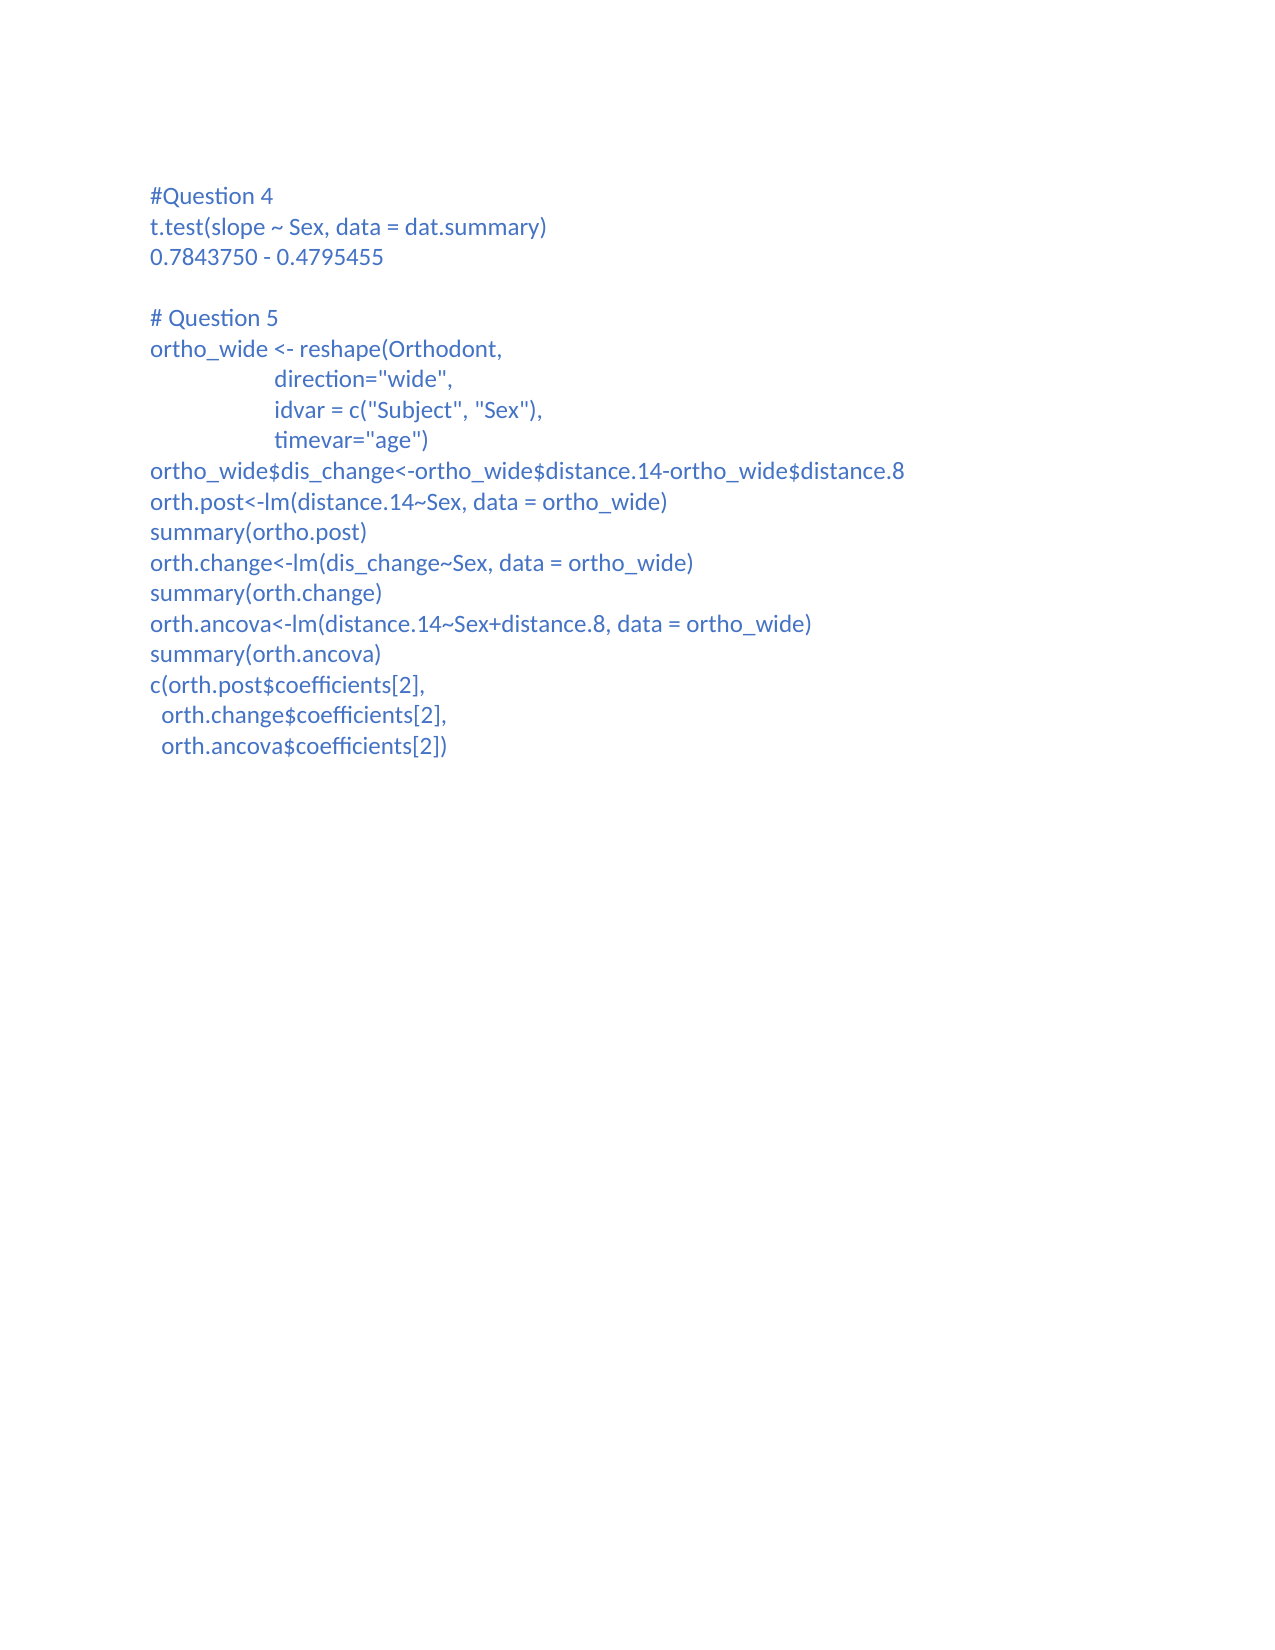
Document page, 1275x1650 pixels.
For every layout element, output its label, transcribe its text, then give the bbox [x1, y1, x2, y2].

text idvar = c("Subject", "Sex"), [150, 394, 1125, 425]
text summary(orth.change) [150, 577, 1125, 608]
text direction="wide", [150, 364, 1125, 394]
text orth.post<-lm(distance.14~Sex, data = ortho_wide) [150, 486, 1125, 516]
text summary(ortho.post) [150, 516, 1125, 547]
text orth.ancova$coefficients[2]) [150, 730, 1125, 760]
text ortho_wide$dis_change<-ortho_wide$distance.14-ortho_wide$distance.8 [150, 455, 1125, 486]
text timevar="age") [150, 425, 1125, 455]
text #Question 4 [150, 181, 1125, 211]
text summary(orth.ancova) [150, 638, 1125, 669]
text orth.change<-lm(dis_change~Sex, data = ortho_wide) [150, 547, 1125, 577]
text ortho_wide <- reshape(Orthodont, [150, 333, 1125, 364]
text 0.7843750 - 0.4795455 [150, 242, 1125, 272]
text c(orth.post$coefficients[2], [150, 669, 1125, 699]
text orth.ancova<-lm(distance.14~Sex+distance.8, data = ortho_wide) [150, 608, 1125, 638]
text # Question 5 [150, 303, 1125, 333]
text t.test(slope ~ Sex, data = dat.summary) [150, 211, 1125, 242]
text orth.change$coefficients[2], [150, 699, 1125, 730]
